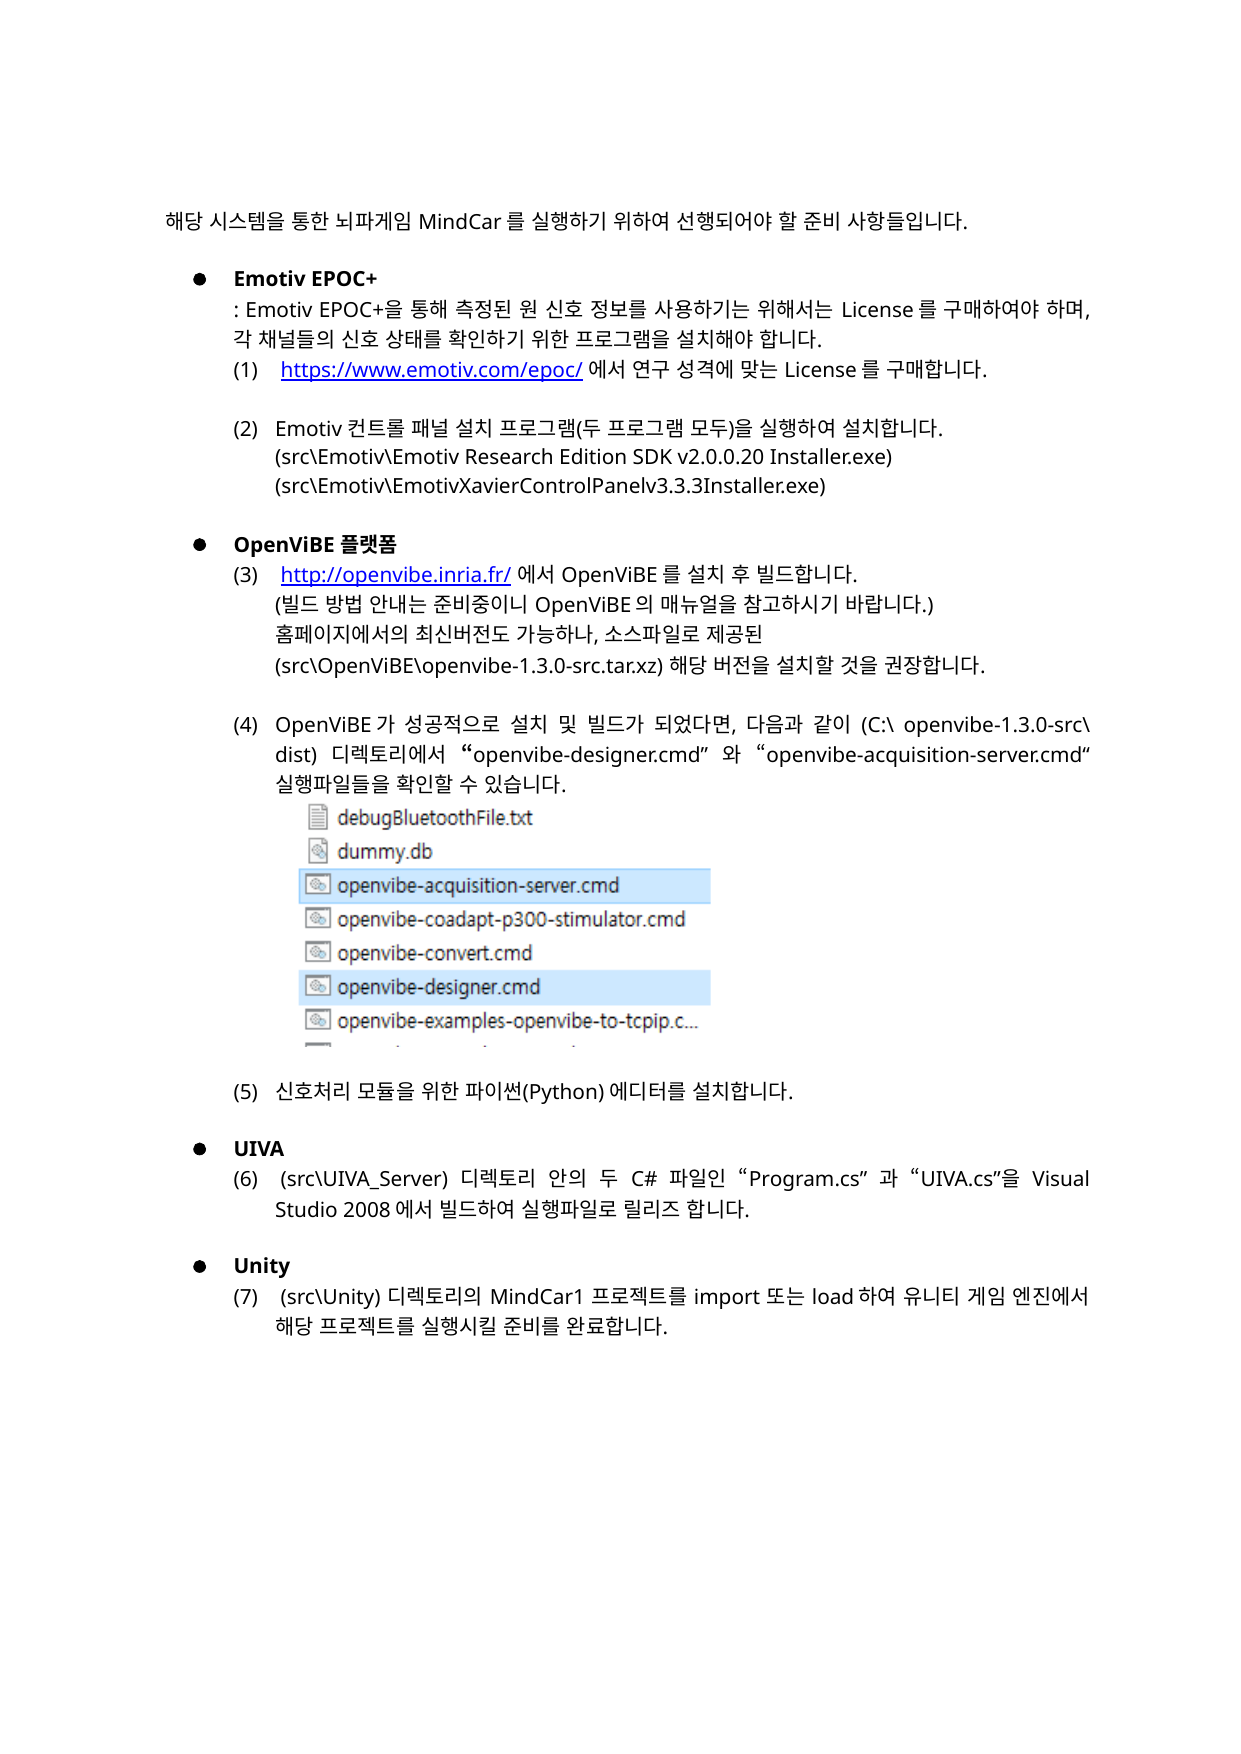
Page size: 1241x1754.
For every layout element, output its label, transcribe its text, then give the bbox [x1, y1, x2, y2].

list (src\UIVA_Server) 디렉토리 안의 두 C# 파일인 “Program.cs” 과 “UIVA.cs”을 Visual Studio 2008에서 빌드하여 실행파일로 릴리즈 합니다. [233, 1163, 1090, 1223]
list UIVA [192, 1134, 1090, 1163]
list https://www.emotiv.com/epoc/ 에서 연구 성격에 맞는 License를 구매합니다. [233, 353, 1090, 384]
list Emotiv EPOC+ [192, 264, 1090, 293]
list (src\Unity) 디렉토리의 MindCar1 프로젝트를 import 또는 load하여 유니티 게임 엔진에서 해당 프로젝트를 실행시킬 준비를 완료합니다. [233, 1280, 1090, 1341]
list (src\Emotiv\Emotiv Research Edition SDK v2.0.0.20 Installer.exe) [275, 442, 1090, 471]
picture [275, 798, 711, 1047]
list OpenViBE가 성공적으로 설치 및 빌드가 되었다면, 다음과 같이 (C:\ openvibe-1.3.0-src\dist) 디렉토리에서 “openvibe-designer.cmd” 와 “openvibe-acquisition-server.cmd“ 실행파일들을 확인할 수 있습니다. [233, 708, 1090, 799]
list Emotiv 컨트롤 패널 설치 프로그램(두 프로그램 모두)을 실행하여 설치합니다. [233, 412, 1090, 442]
list http://openvibe.inria.fr/ 에서 OpenViBE를 설치 후 빌드합니다. [233, 558, 1090, 588]
text 홈페이지에서의 최신버전도 가능하나, 소스파일로 제공된 [275, 619, 1090, 649]
text 해당 시스템을 통한 뇌파게임 MindCar를 실행하기 위하여 선행되어야 할 준비 사항들입니다. [150, 206, 1090, 236]
text : Emotiv EPOC+을 통해 측정된 원 신호 정보를 사용하기는 위해서는 License를 구매하여야 하며, 각 채널들의 신호 상태를 확인하기 위한 프로그램을 설치해야 합니다. [233, 293, 1090, 353]
list Unity [192, 1252, 1090, 1280]
list 신호처리 모듈을 위한 파이썬(Python) 에디터를 설치합니다. [233, 1075, 1090, 1106]
list (빌드 방법 안내는 준비중이니 OpenViBE의 매뉴얼을 참고하시기 바랍니다.) [275, 588, 1090, 619]
list (src\Emotiv\EmotivXavierControlPanelv3.3.3Installer.exe) [275, 471, 1090, 499]
list OpenViBE 플랫폼 [192, 528, 1090, 558]
text (src\OpenViBE\openvibe-1.3.0-src.tar.xz) 해당 버전을 설치할 것을 권장합니다. [275, 649, 1090, 679]
